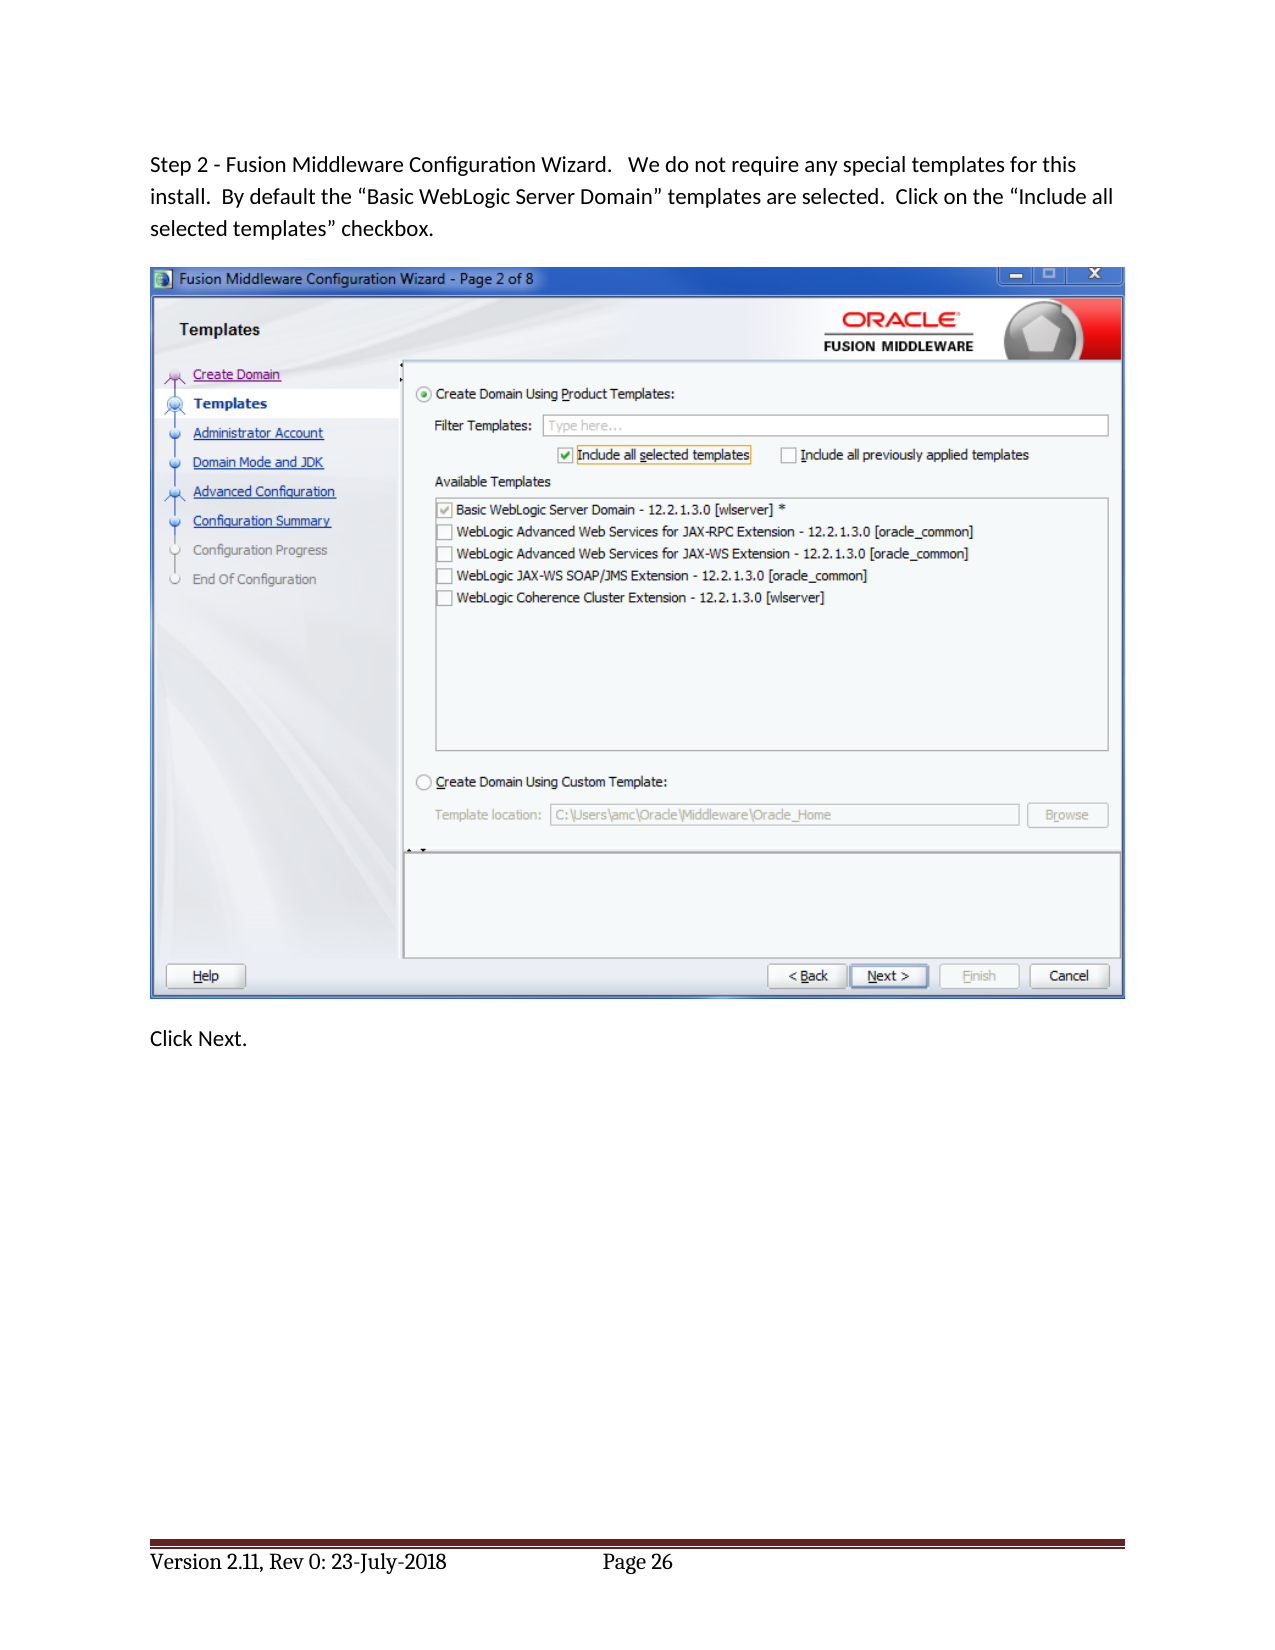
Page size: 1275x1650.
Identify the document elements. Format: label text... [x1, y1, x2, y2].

picture [150, 267, 1125, 999]
text Step 2 - Fusion Middleware Configuration Wizard. We do not require any special templates for this install. By default the “Basic WebLogic Server Domain” templates are selected. Click on the “Include all selected templates” checkbox. [150, 150, 1125, 242]
text Click Next. [150, 1024, 1125, 1052]
